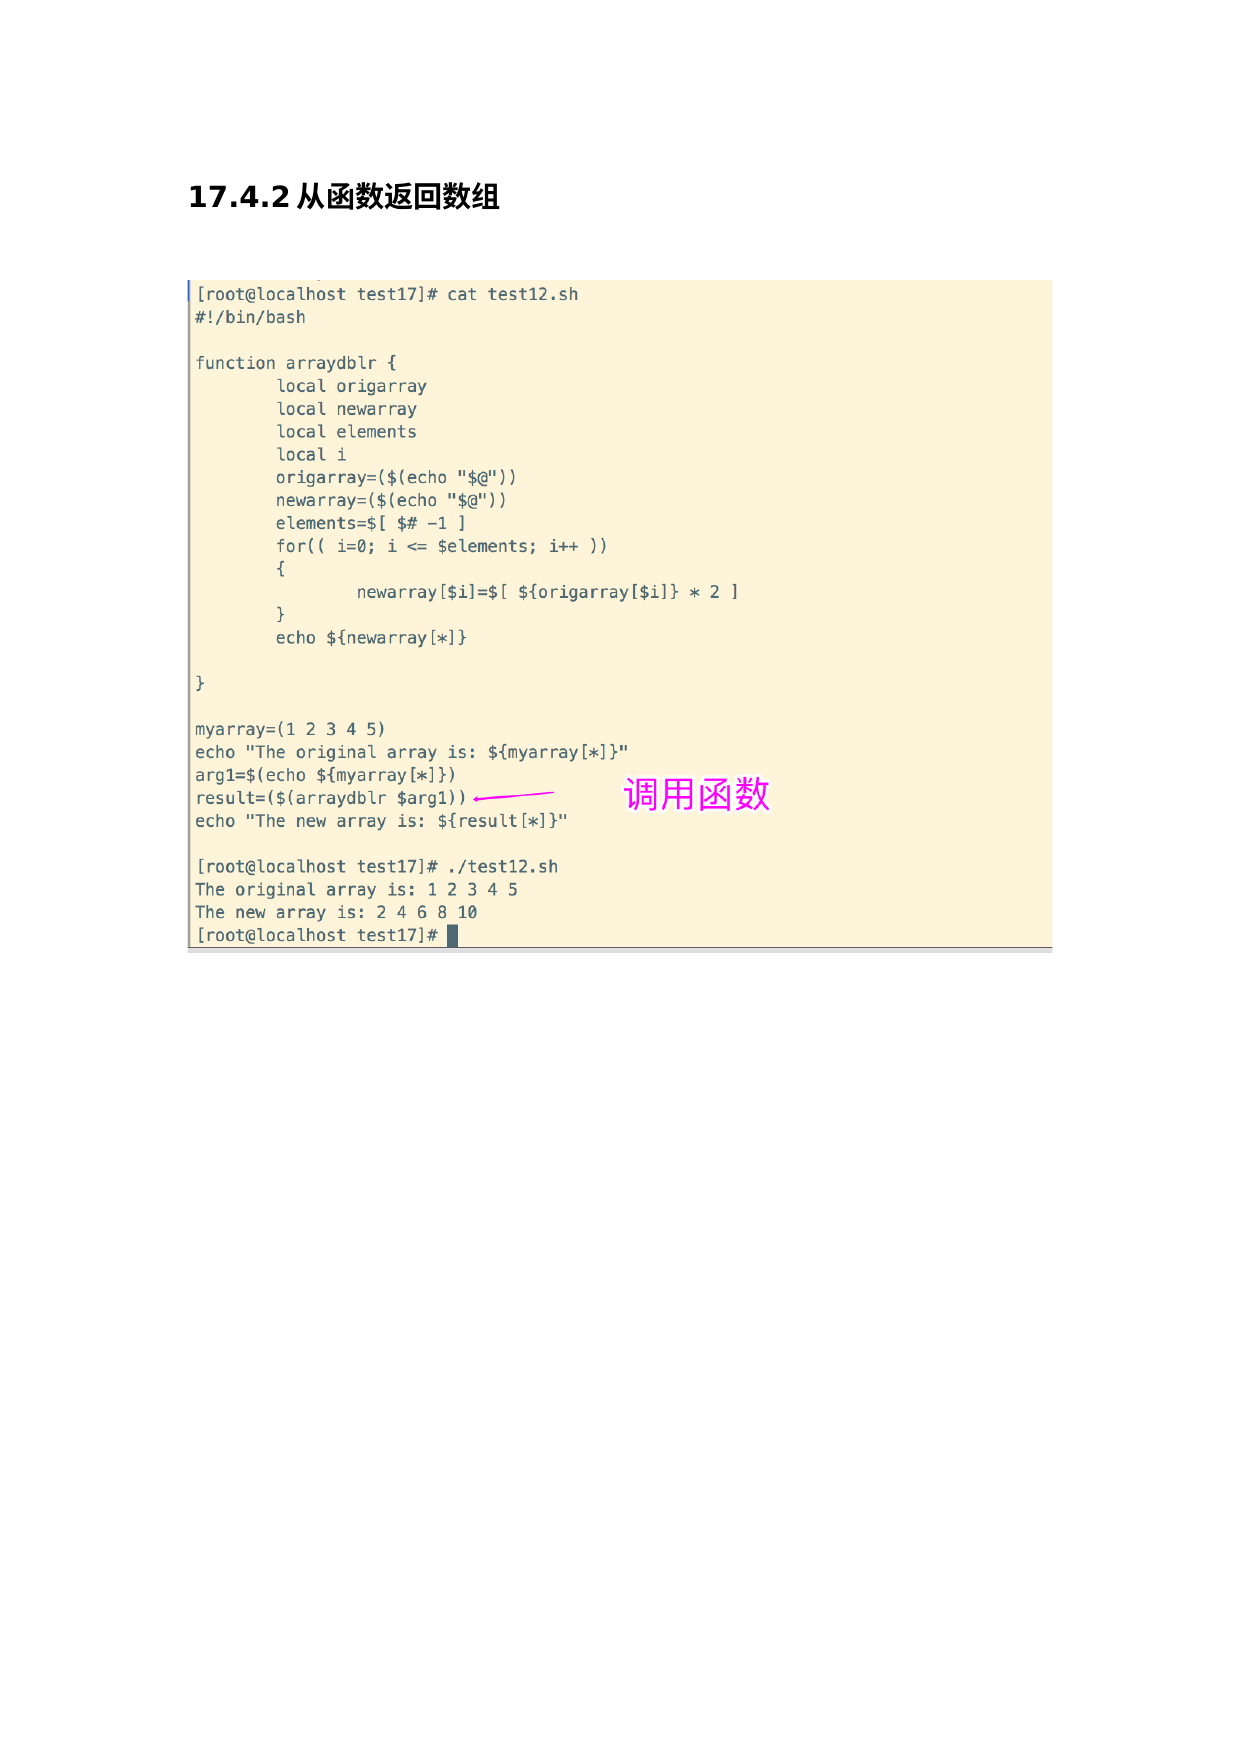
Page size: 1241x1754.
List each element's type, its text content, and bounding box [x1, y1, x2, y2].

picture [187, 280, 1053, 953]
subtitle 17.4.2从函数返回数组 [187, 162, 1053, 227]
